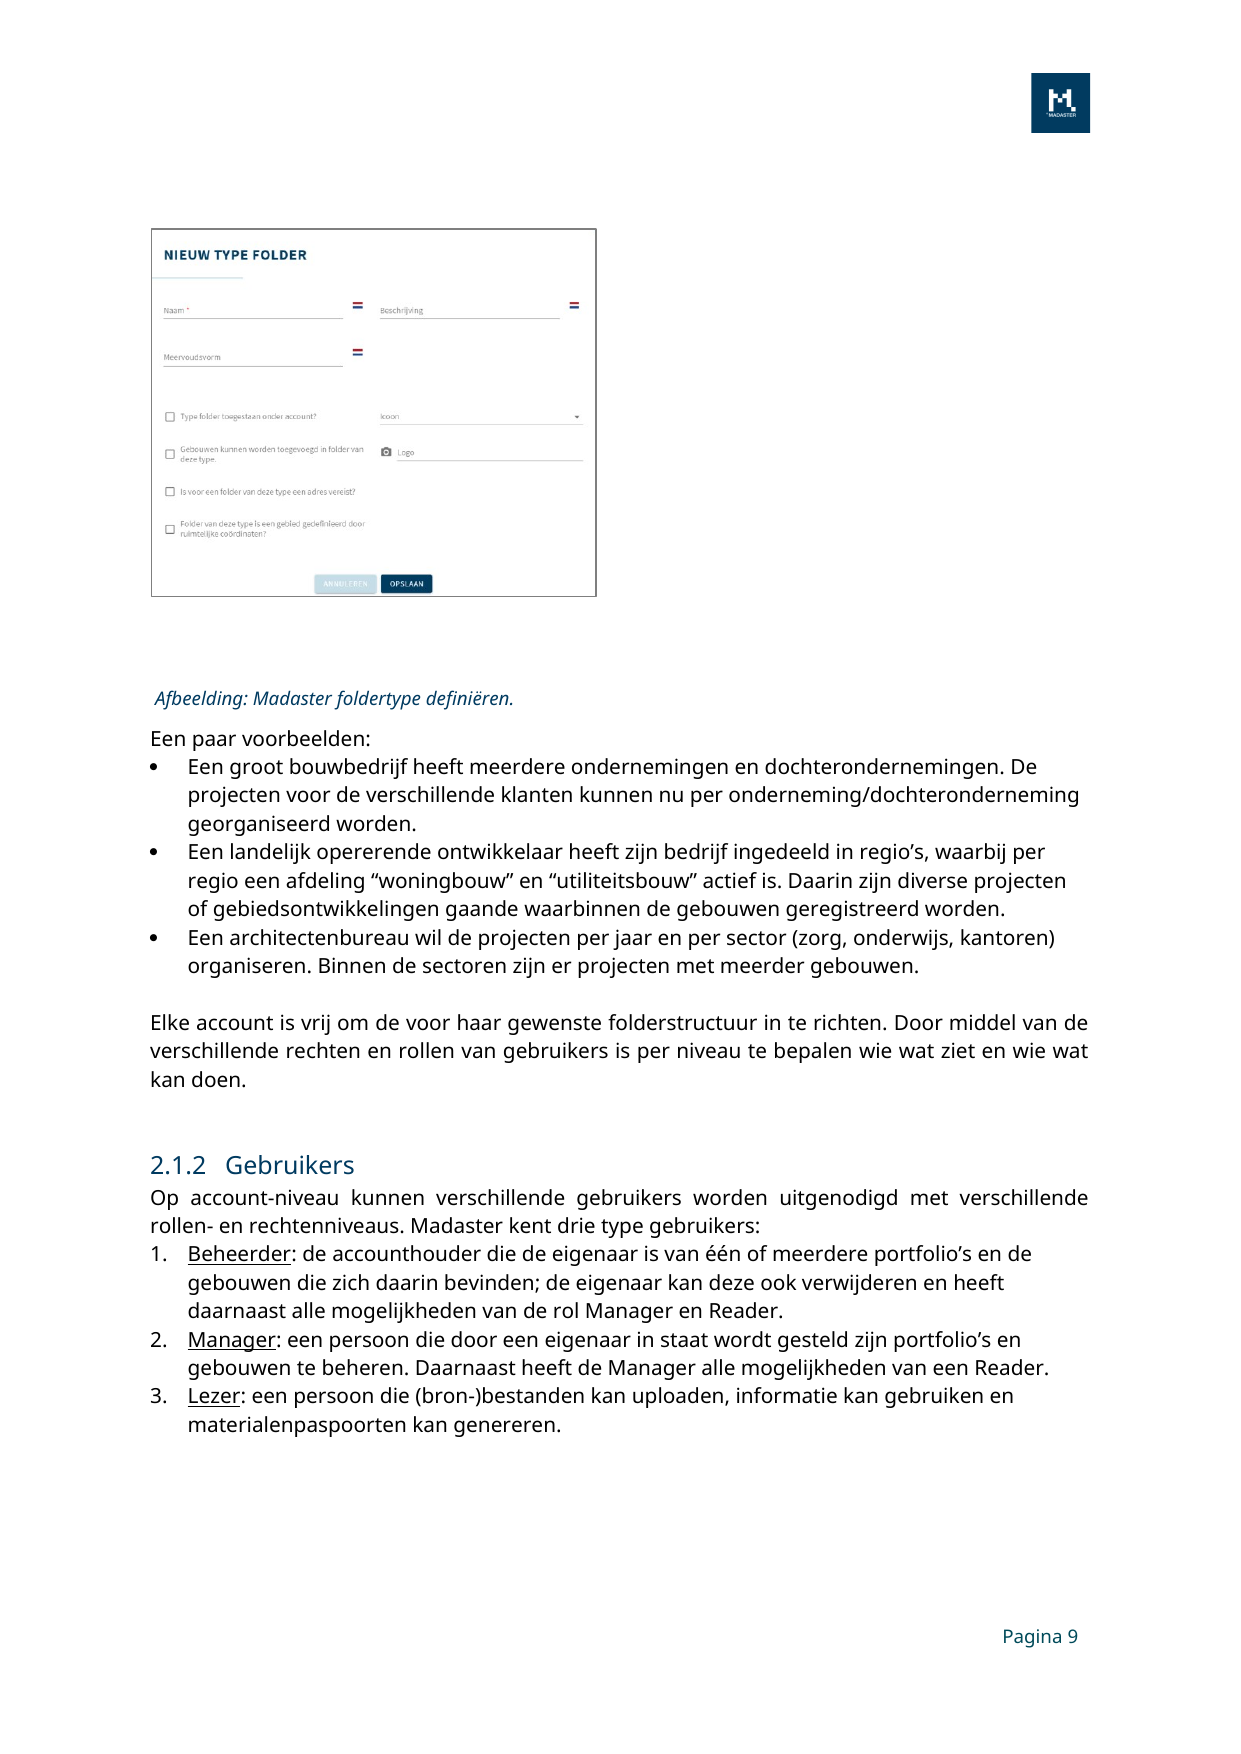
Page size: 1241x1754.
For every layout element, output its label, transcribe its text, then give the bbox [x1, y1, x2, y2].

text Elke account is vrij om de voor haar gewenste folderstructuur in te richten. Door middel van de verschillende rechten en rollen van gebruikers is per niveau te bepalen wie wat ziet en wie wat kan doen. [150, 1008, 1090, 1093]
text Een paar voorbeelden: [150, 724, 1090, 752]
list Beheerder: de accounthouder die de eigenaar is van één of meerdere portfolio’s en de gebouwen die zich daarin bevinden; de eigenaar kan deze ook verwijderen en heeft daarnaast alle mogelijkheden van de rol Manager en Reader. [150, 1239, 1090, 1325]
list Een landelijk opererende ontwikkelaar heeft zijn bedrijf ingedeeld in regio’s, waarbij per regio een afdeling “woningbouw” en “utiliteitsbouw” actief is. Daarin zijn diverse projecten of gebiedsontwikkelingen gaande waarbinnen de gebouwen geregistreerd worden. [150, 837, 1090, 923]
list Een architectenbureau wil de projecten per jaar en per sector (zorg, onderwijs, kantoren) organiseren. Binnen de sectoren zijn er projecten met meerder gebouwen. [150, 923, 1090, 979]
picture [152, 230, 595, 596]
list Lezer: een persoon die (bron-)bestanden kan uploaden, informatie kan gebruiken en materialenpaspoorten kan genereren. [150, 1382, 1090, 1438]
list Een groot bouwbedrijf heeft meerdere ondernemingen en dochterondernemingen. De projecten voor de verschillende klanten kunnen nu per onderneming/dochteronderneming georganiseerd worden. [150, 752, 1090, 837]
subtitle 2.1.2 Gebruikers [150, 1148, 1090, 1182]
picture [1031, 73, 1091, 133]
text Op account-niveau kunnen verschillende gebruikers worden uitgenodigd met verschillende rollen- en rechtenniveaus. Madaster kent drie type gebruikers: [150, 1183, 1090, 1239]
text Afbeelding: Madaster foldertype definiëren. [150, 686, 1090, 711]
list Manager: een persoon die door een eigenaar in staat wordt gesteld zijn portfolio’s en gebouwen te beheren. Daarnaast heeft de Manager alle mogelijkheden van een Reader. [150, 1325, 1090, 1382]
